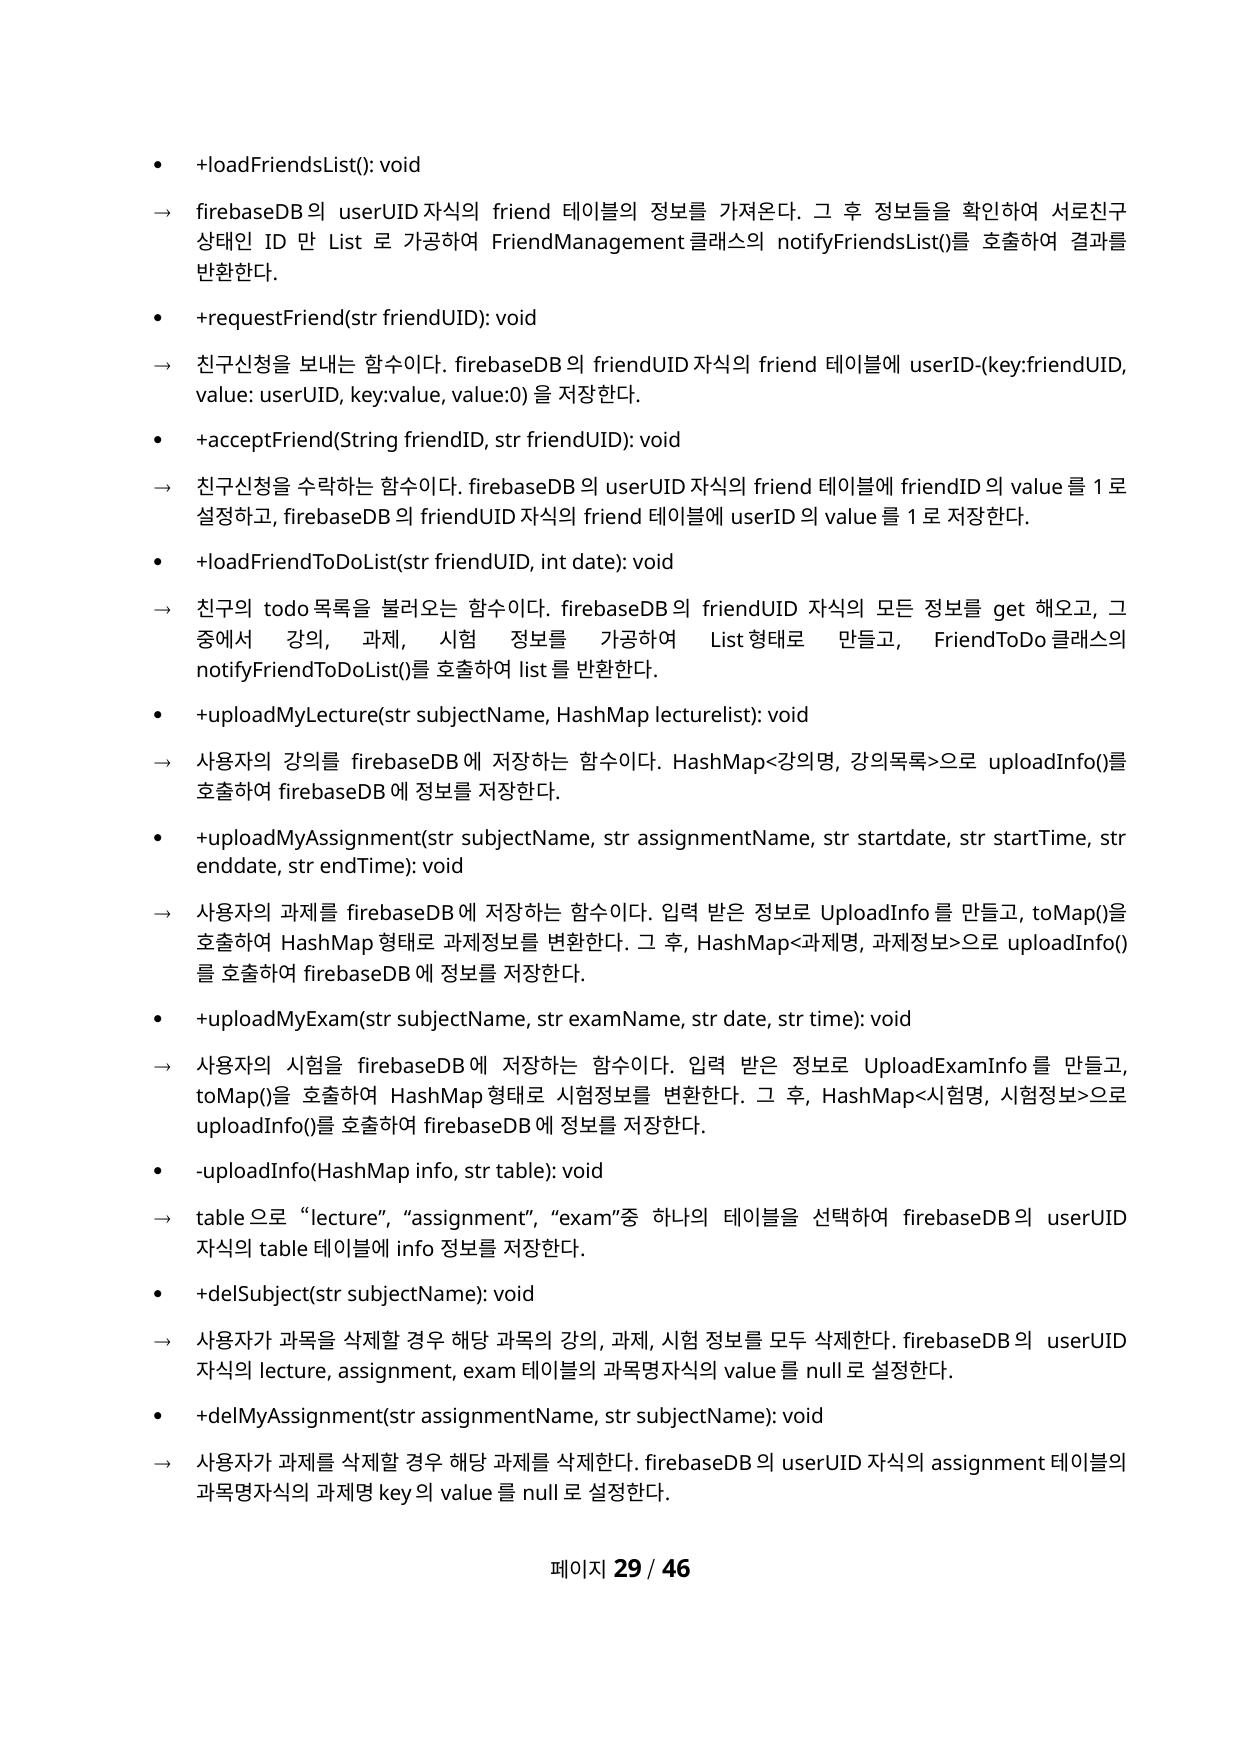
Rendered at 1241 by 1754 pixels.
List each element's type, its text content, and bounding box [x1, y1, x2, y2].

list 사용자의 시험을 firebaseDB에 저장하는 함수이다. 입력 받은 정보로 UploadExamInfo를 만들고, toMap()을 호출하여 HashMap형태로 시험정보를 변환한다. 그 후, HashMap<시험명, 시험정보>으로 uploadInfo()를 호출하여 firebaseDB에 정보를 저장한다. [154, 1049, 1128, 1140]
list 사용자가 과목을 삭제할 경우 해당 과목의 강의, 과제, 시험 정보를 모두 삭제한다. firebaseDB의 userUID자식의 lecture, assignment, exam테이블의 과목명자식의 value를 null로 설정한다. [154, 1324, 1128, 1384]
list 친구의 todo목록을 불러오는 함수이다. firebaseDB의 friendUID 자식의 모든 정보를 get 해오고, 그 중에서 강의, 과제, 시험 정보를 가공하여 List형태로 만들고, FriendToDo클래스의 notifyFriendToDoList()를 호출하여 list를 반환한다. [154, 593, 1128, 683]
list firebaseDB의 userUID자식의 friend 테이블의 정보를 가져온다. 그 후 정보들을 확인하여 서로친구 상태인 ID 만 List 로 가공하여 FriendManagement클래스의 notifyFriendsList()를 호출하여 결과를 반환한다. [154, 195, 1128, 286]
list 친구신청을 수락하는 함수이다. firebaseDB의 userUID자식의 friend 테이블에 friendID의 value를 1로 설정하고, firebaseDB의 friendUID자식의 friend 테이블에 userID의 value를 1로 저장한다. [154, 470, 1128, 531]
list +loadFriendsList(): void [154, 150, 1128, 178]
list 사용자의 강의를 firebaseDB에 저장하는 함수이다. HashMap<강의명, 강의목록>으로 uploadInfo()를 호출하여 firebaseDB에 정보를 저장한다. [154, 745, 1128, 806]
list +uploadMyExam(str subjectName, str examName, str date, str time): void [154, 1004, 1128, 1032]
list +delSubject(str subjectName): void [154, 1279, 1128, 1307]
list +uploadMyLecture(str subjectName, HashMap lecturelist): void [154, 700, 1128, 729]
list -uploadInfo(HashMap info, str table): void [154, 1156, 1128, 1185]
list 친구신청을 보내는 함수이다. firebaseDB의 friendUID자식의 friend 테이블에 userID-(key:friendUID, value: userUID, key:value, value:0) 을 저장한다. [154, 348, 1128, 408]
list +requestFriend(str friendUID): void [154, 303, 1128, 331]
list table으로 “lecture”, “assignment”, “exam”중 하나의 테이블을 선택하여 firebaseDB의 userUID자식의 table 테이블에 info 정보를 저장한다. [154, 1202, 1128, 1262]
list 사용자의 과제를 firebaseDB에 저장하는 함수이다. 입력 받은 정보로 UploadInfo를 만들고, toMap()을 호출하여 HashMap형태로 과제정보를 변환한다. 그 후, HashMap<과제명, 과제정보>으로 uploadInfo()를 호출하여 firebaseDB에 정보를 저장한다. [154, 896, 1128, 987]
list +delMyAssignment(str assignmentName, str subjectName): void [154, 1401, 1128, 1430]
list +uploadMyAssignment(str subjectName, str assignmentName, str startdate, str startTime, str enddate, str endTime): void [154, 823, 1128, 879]
list +acceptFriend(String friendID, str friendUID): void [154, 425, 1128, 453]
list +loadFriendToDoList(str friendUID, int date): void [154, 547, 1128, 576]
list 사용자가 과제를 삭제할 경우 해당 과제를 삭제한다. firebaseDB의 userUID 자식의 assignment 테이블의 과목명자식의 과제명key의 value를 null로 설정한다. [154, 1446, 1128, 1507]
